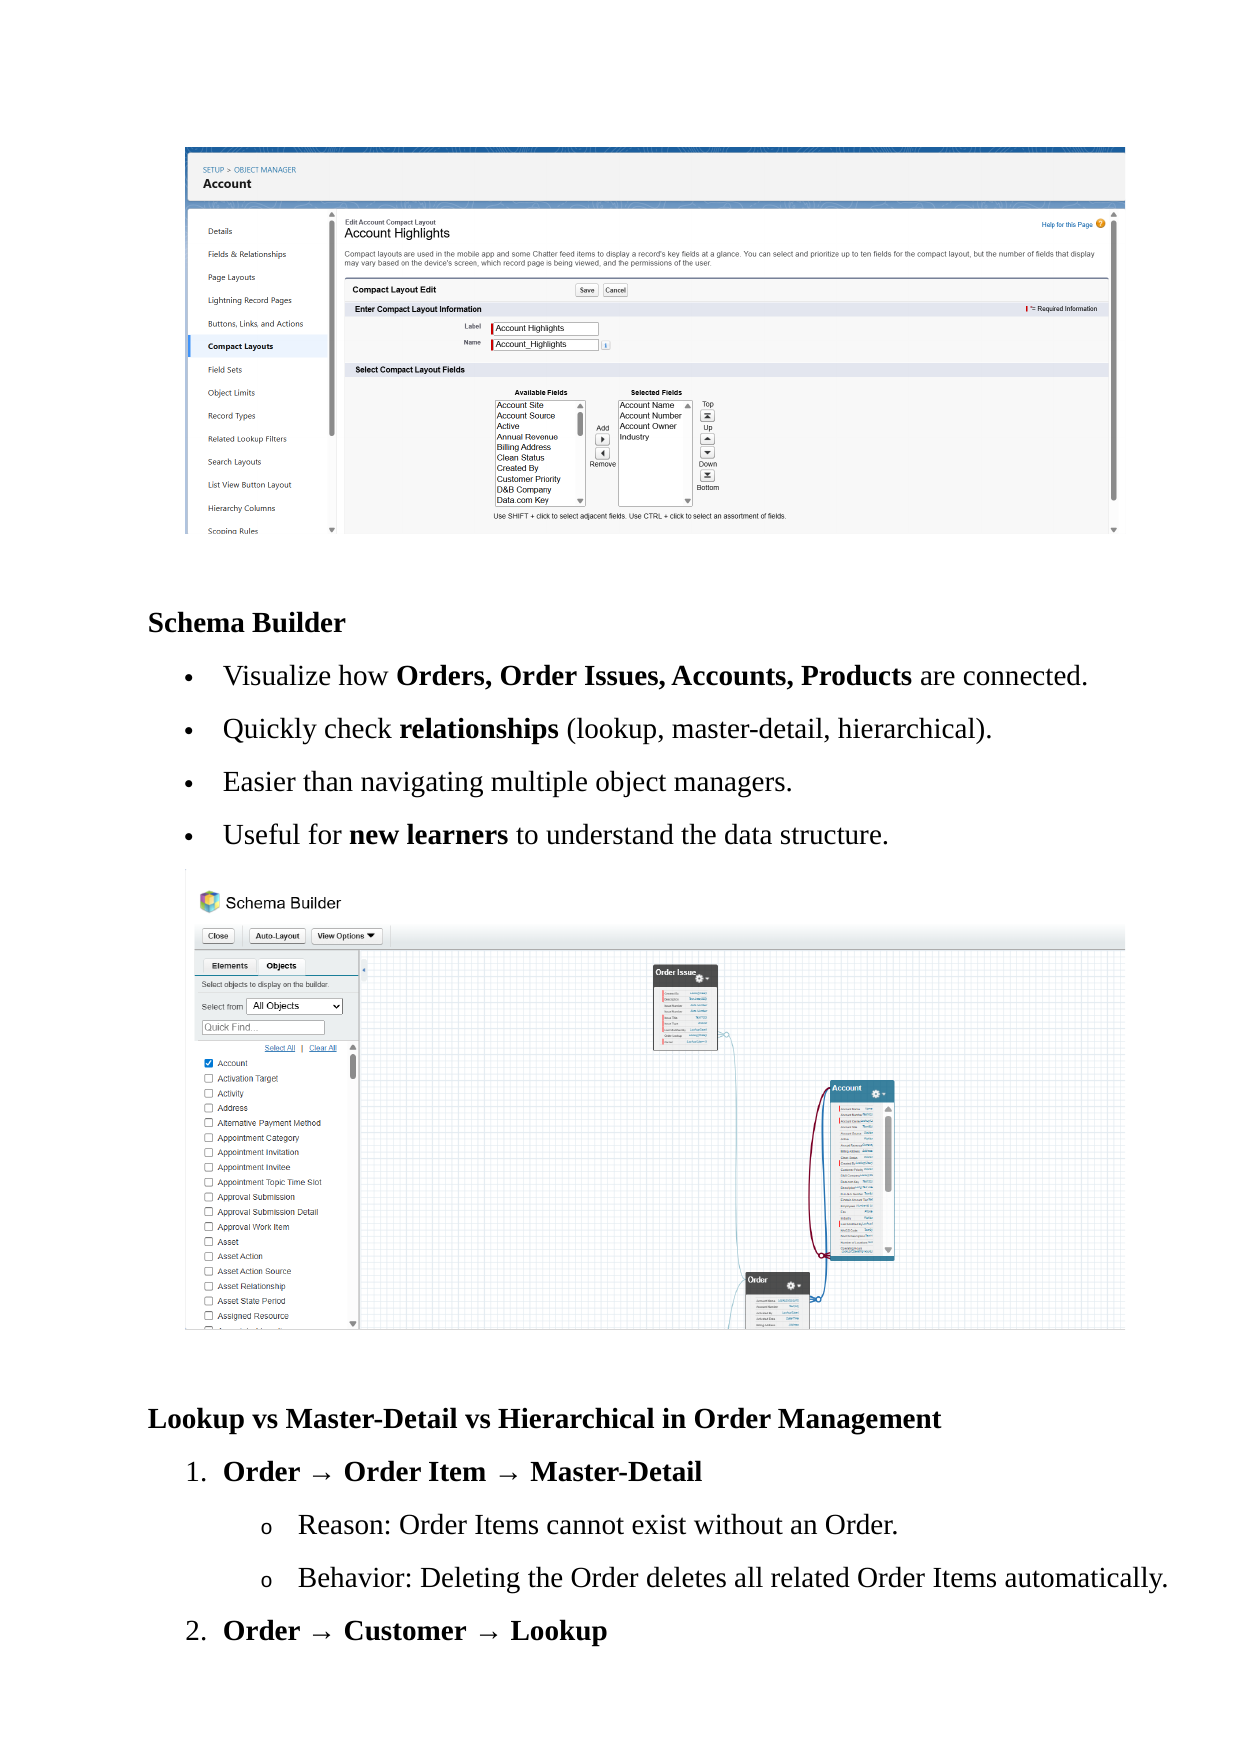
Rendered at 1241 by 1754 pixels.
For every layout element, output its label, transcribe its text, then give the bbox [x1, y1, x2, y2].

list Order → Order Item → Master-Detail [185, 1454, 1181, 1488]
list Quickly check relationships (lookup, master-detail, hierarchical). [185, 711, 1181, 745]
list Visualize how Orders, Order Issues, Accounts, Products are connected. [185, 658, 1181, 692]
list Behavior: Deleting the Order deletes all related Order Items automatically. [260, 1560, 1181, 1593]
list Order → Customer → Lookup [185, 1613, 1181, 1646]
list Useful for new learners to understand the data structure. [185, 817, 1181, 850]
list Easier than navigating multiple object managers. [185, 764, 1181, 798]
picture [185, 147, 1126, 534]
text Lookup vs Master-Detail vs Hierarchical in Order Management [148, 1401, 1181, 1435]
text Schema Builder [148, 606, 1181, 639]
list Reason: Order Items cannot exist without an Order. [260, 1507, 1181, 1541]
picture [185, 869, 1126, 1330]
